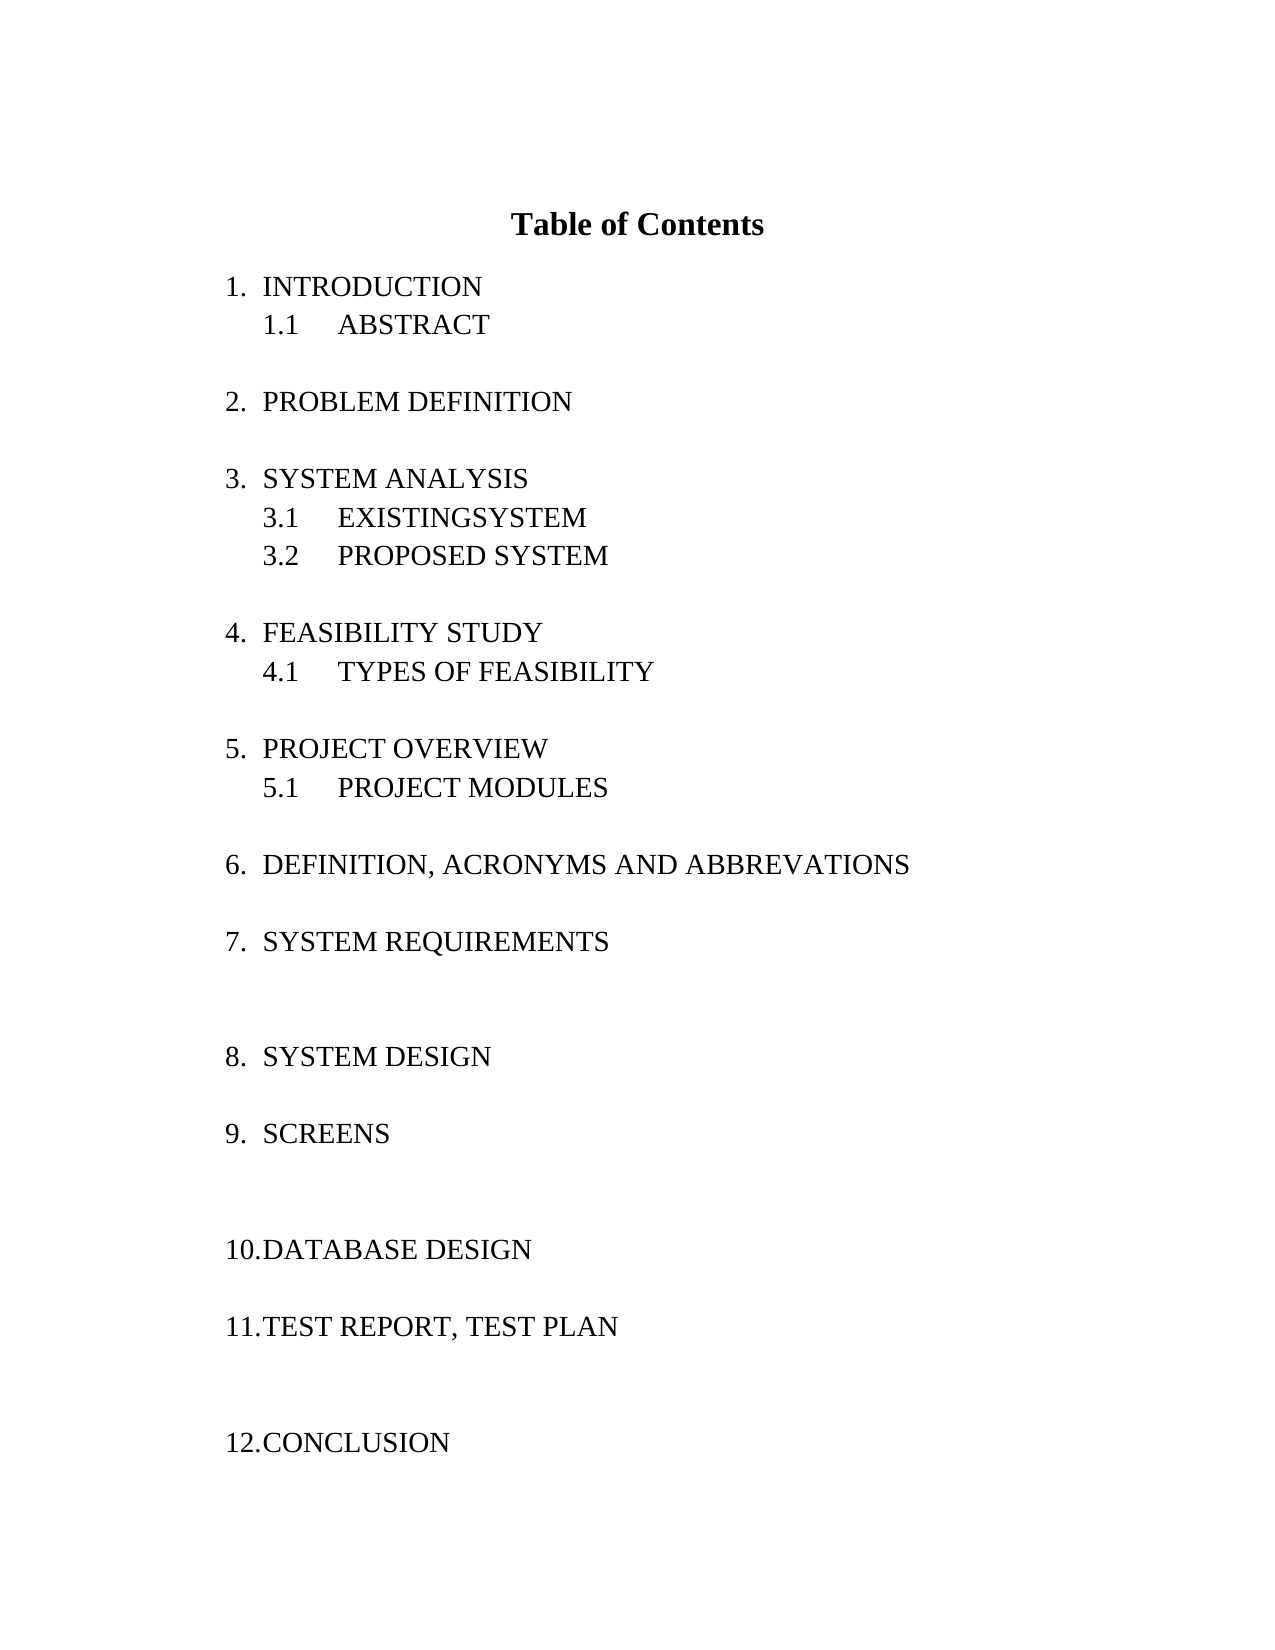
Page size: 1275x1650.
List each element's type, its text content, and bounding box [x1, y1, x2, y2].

list PROJECT OVERVIEW [225, 731, 1125, 765]
list PROBLEM DEFINITION [225, 384, 1125, 418]
list DATABASE DESIGN [225, 1232, 1125, 1266]
list EXISTINGSYSTEM [262, 500, 1125, 533]
list SYSTEM DESIGN [225, 1039, 1125, 1073]
list FEASIBILITY STUDY [225, 616, 1125, 649]
list INTRODUCTION [225, 269, 1125, 302]
list CONCLUSION [225, 1425, 1125, 1458]
list PROPOSED SYSTEM [262, 538, 1125, 572]
text Table of Contents [150, 204, 1125, 242]
list DEFINITION, ACRONYMS AND ABBREVATIONS [225, 847, 1125, 880]
list TYPES OF FEASIBILITY [262, 654, 1125, 688]
list TEST REPORT, TEST PLAN [225, 1309, 1125, 1343]
list PROJECT MODULES [262, 770, 1125, 803]
list ABSTRACT [262, 307, 1125, 341]
list SYSTEM REQUIREMENTS [225, 924, 1125, 957]
list SCREENS [225, 1117, 1125, 1150]
list SYSTEM ANALYSIS [225, 461, 1125, 495]
